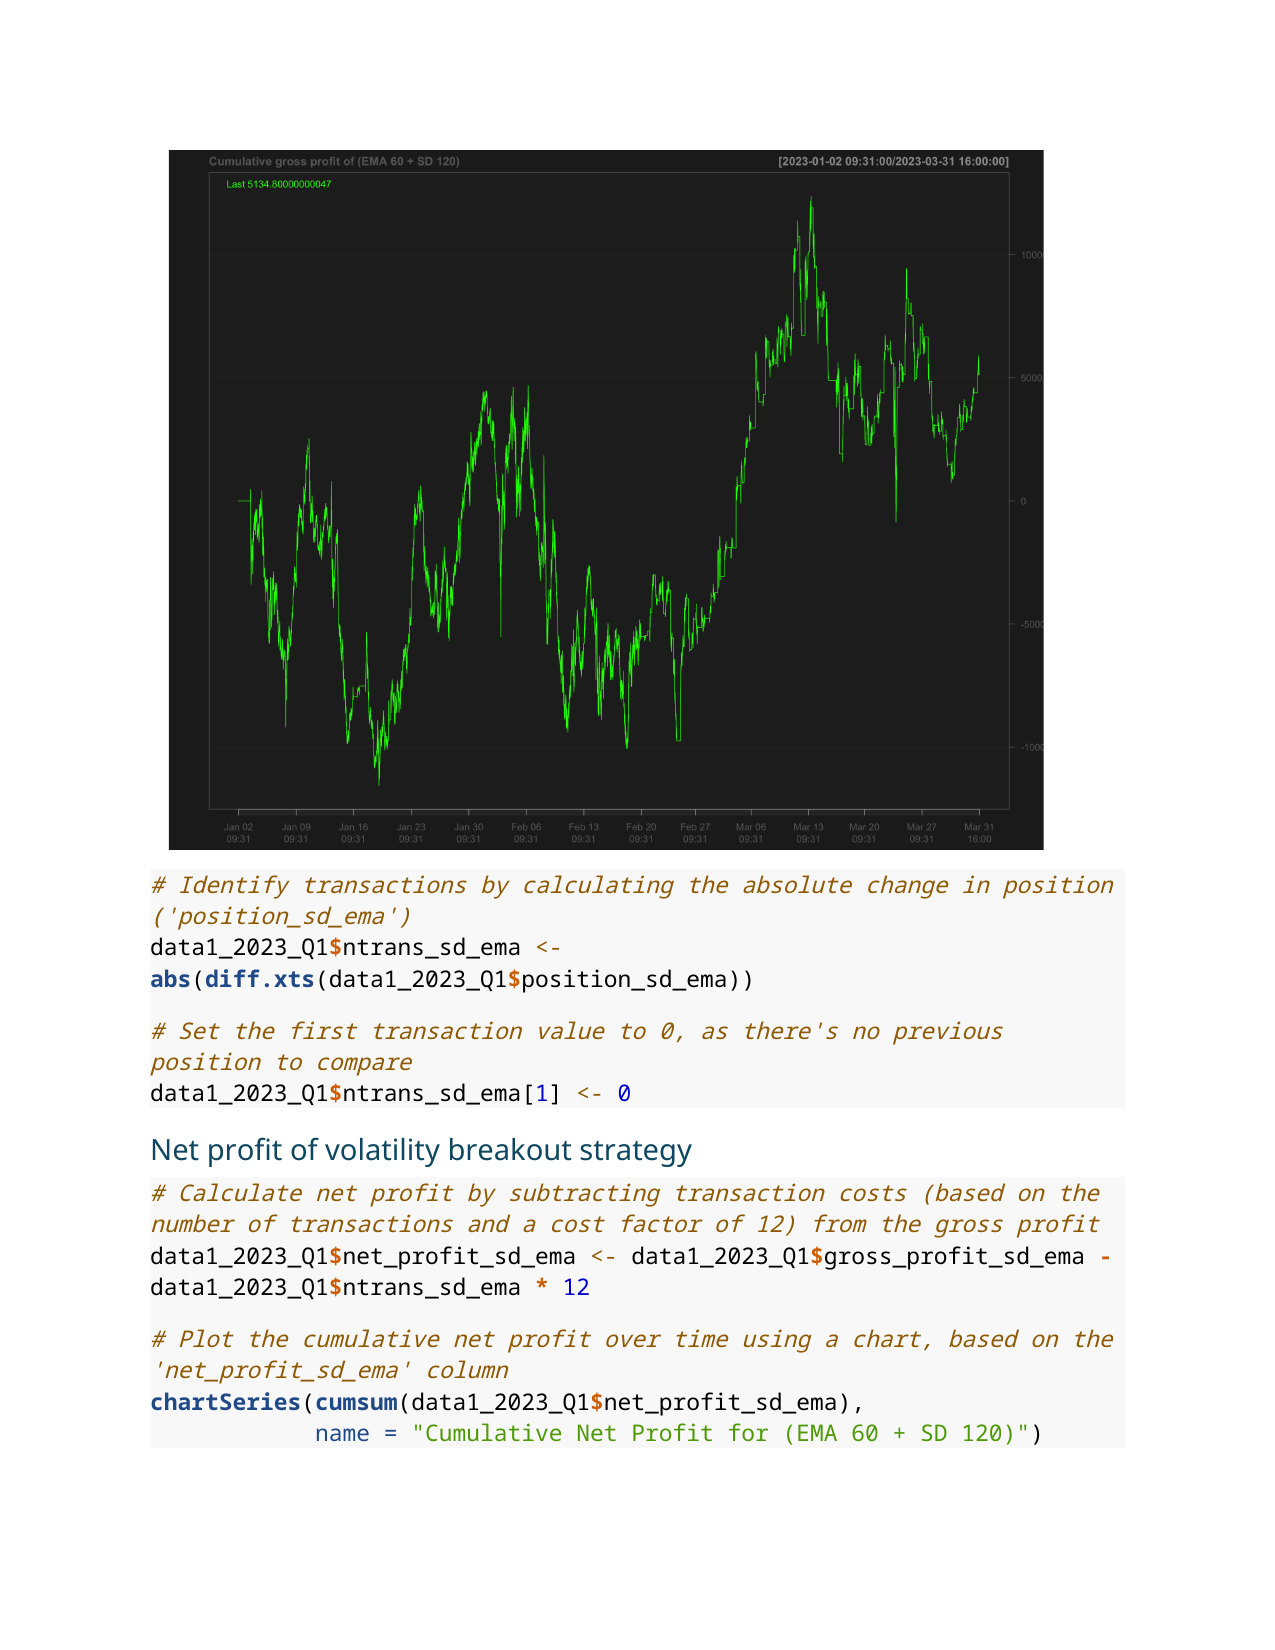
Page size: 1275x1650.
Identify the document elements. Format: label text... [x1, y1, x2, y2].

subtitle Net profit of volatility breakout strategy [150, 1129, 1125, 1169]
text # Calculate net profit by subtracting transaction costs (based on the number of transactions and a cost factor of 12) from the gross profit data1_2023_Q1$net_profit_sd_ema <- data1_2023_Q1$gross_profit_sd_ema - data1_2023_Q1$ntrans_sd_ema * 12 [150, 1177, 1125, 1302]
text # Plot the cumulative net profit over time using a chart, based on the 'net_profit_sd_ema' column chartSeries(cumsum(data1_2023_Q1$net_profit_sd_ema), name = "Cumulative Net Profit for (EMA 60 + SD 120)") [507, 1323, 1125, 1448]
picture [168, 150, 1044, 850]
text # Set the first transaction value to 0, as there's no previous position to compare data1_2023_Q1$ntrans_sd_ema[1] <- 0 [150, 1014, 1125, 1108]
text # Identify transactions by calculating the absolute change in position ('position_sd_ema') data1_2023_Q1$ntrans_sd_ema <- abs(diff.xts(data1_2023_Q1$position_sd_ema)) [150, 869, 1125, 994]
